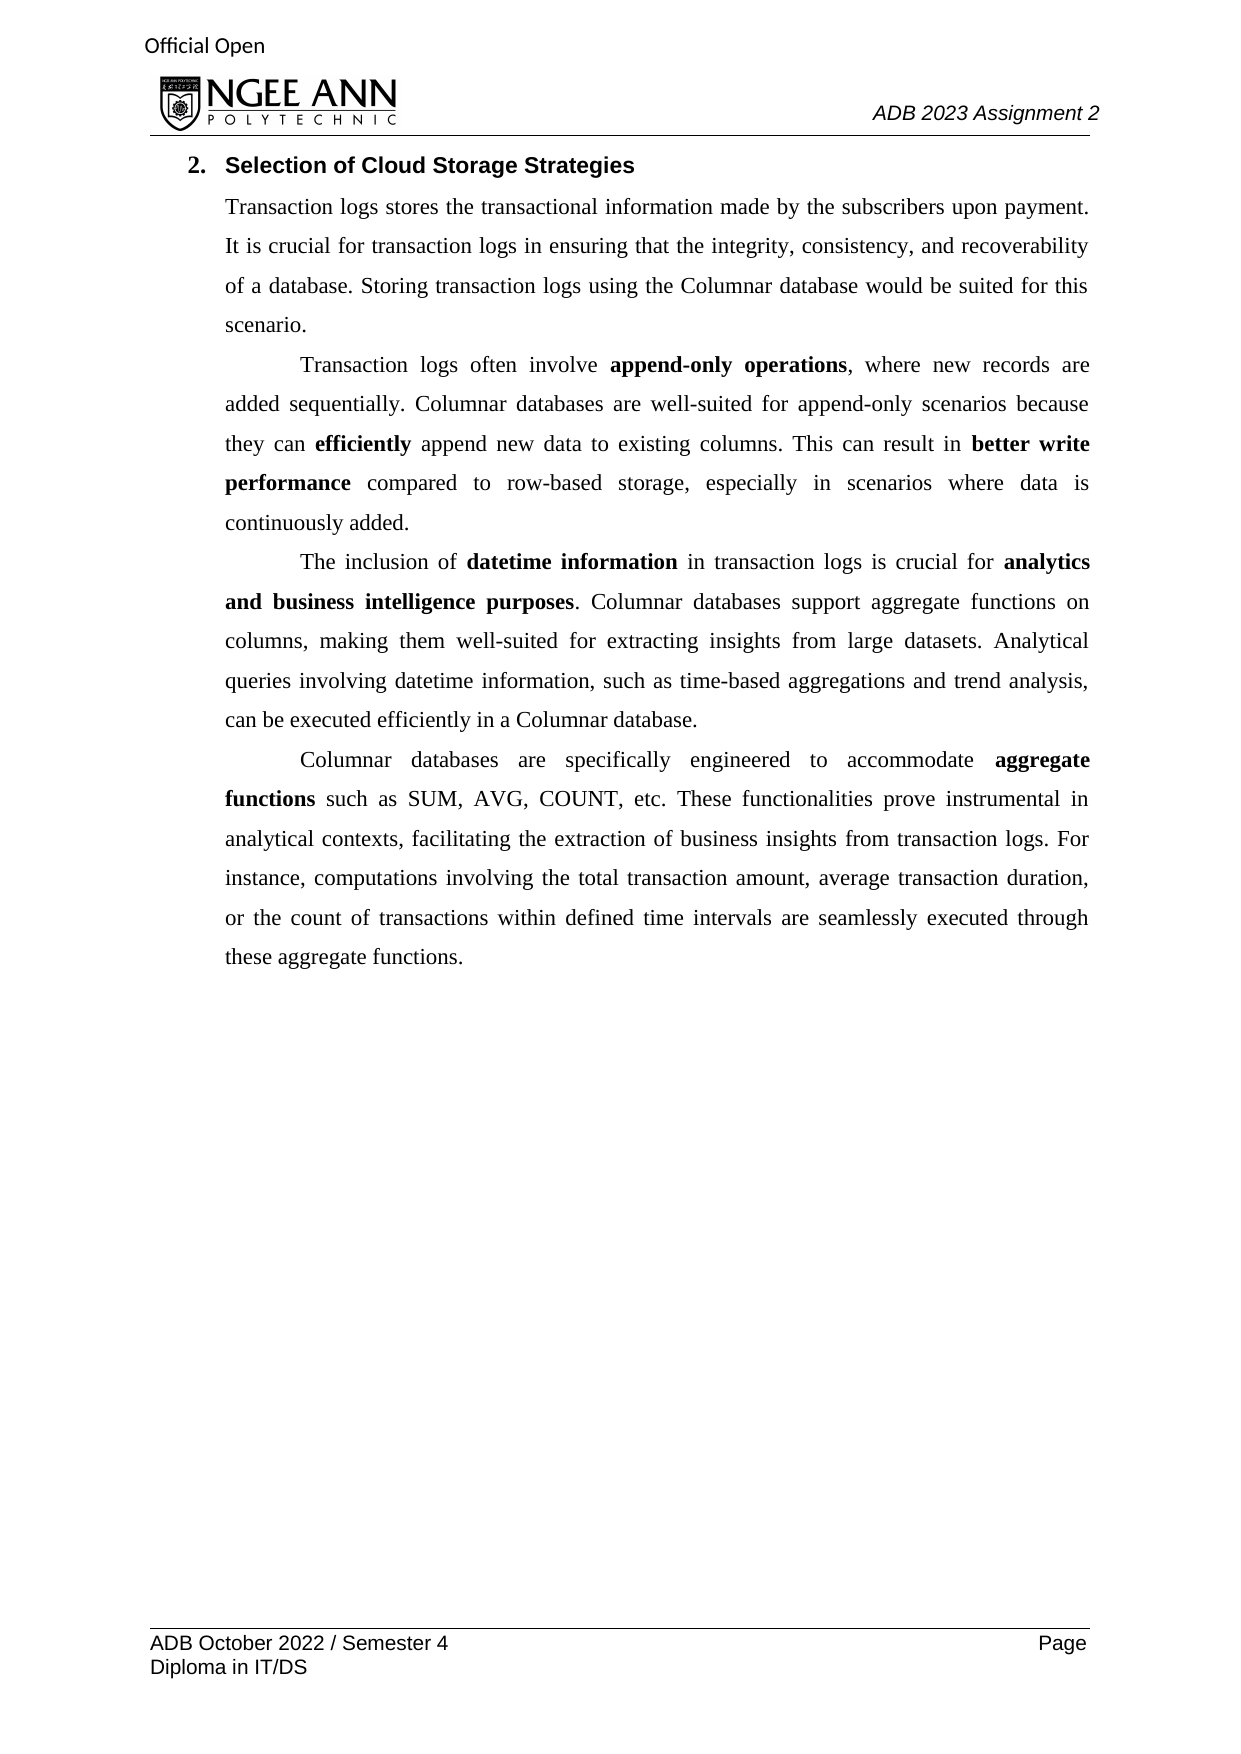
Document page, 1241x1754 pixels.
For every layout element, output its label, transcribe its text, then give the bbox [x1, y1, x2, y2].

list The inclusion of datetime information in transaction logs is crucial for analytics and business intelligence purposes. Columnar databases support aggregate functions on columns, making them well-suited for extracting insights from large datasets. Analytical queries involving datetime information, such as time-based aggregations and trend analysis, can be executed efficiently in a Columnar database. [225, 548, 1090, 733]
list Selection of Cloud Storage Strategies [187, 150, 1090, 179]
list Transaction logs often involve append-only operations, where new records are added sequentially. Columnar databases are well-suited for append-only scenarios because they can efficiently append new data to existing columns. This can result in better write performance compared to row-based storage, especially in scenarios where data is continuously added. [225, 351, 1090, 535]
list Transaction logs stores the transactional information made by the subscribers upon payment. It is crucial for transaction logs in ensuring that the integrity, consistency, and recoverability of a database. Storing transaction logs using the Columnar database would be suited for this scenario. [225, 193, 1090, 338]
picture [150, 75, 402, 133]
list Columnar databases are specifically engineered to accommodate aggregate functions such as SUM, AVG, COUNT, etc. These functionalities prove instrumental in analytical contexts, facilitating the extraction of business insights from transaction logs. For instance, computations involving the total transaction amount, average transaction duration, or the count of transactions within defined time intervals are seamlessly executed through these aggregate functions. [225, 746, 1090, 969]
